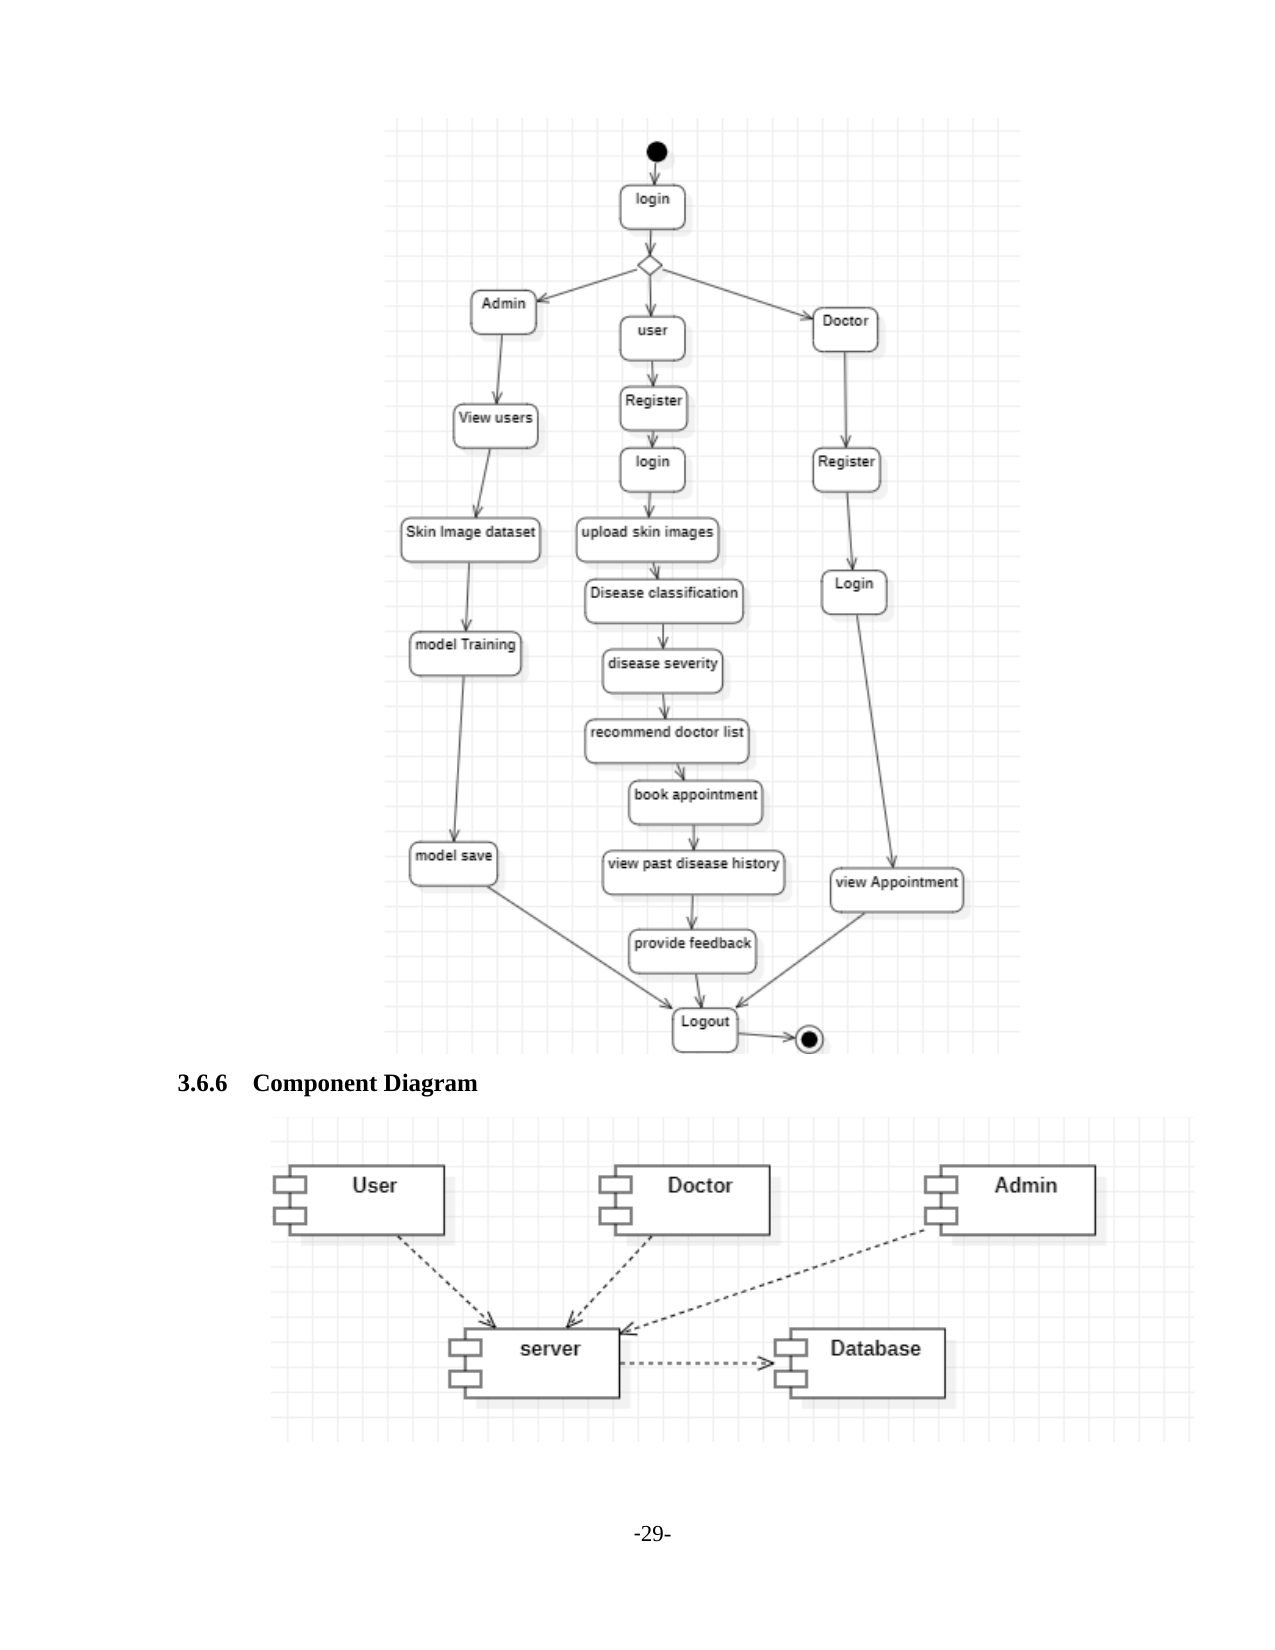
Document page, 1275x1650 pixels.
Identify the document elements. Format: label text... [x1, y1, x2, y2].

picture [384, 118, 1021, 1054]
picture [271, 1117, 1195, 1442]
